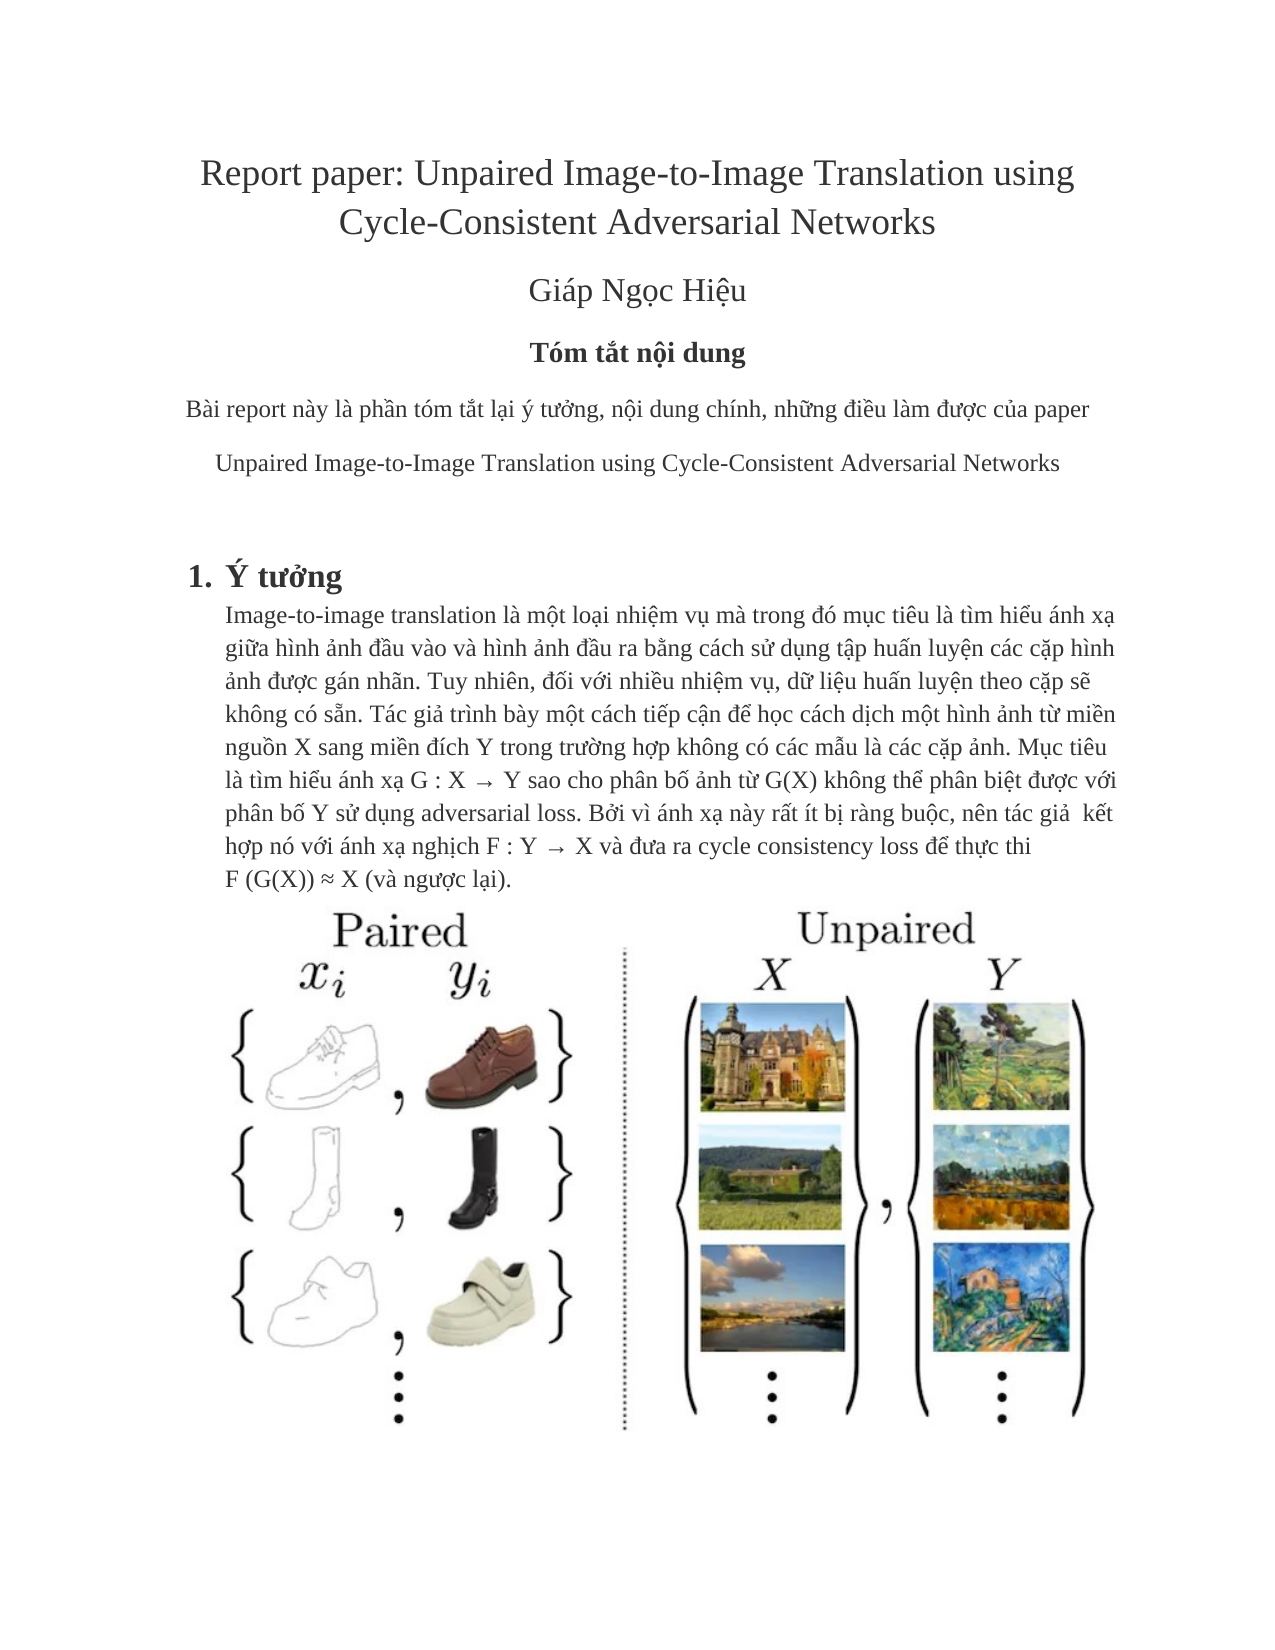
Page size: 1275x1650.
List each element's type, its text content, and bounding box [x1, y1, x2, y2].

text Bài report này là phần tóm tắt lại ý tưởng, nội dung chính, những điều làm được của paper [150, 394, 1125, 423]
list F (G(X)) ≈ X (và ngược lại). [225, 864, 1125, 893]
picture [225, 897, 1100, 1432]
text Giáp Ngọc Hiệu [150, 270, 1125, 308]
text Report paper: Unpaired Image-to-Image Translation using Cycle-Consistent Adversarial Networks [150, 150, 1125, 243]
text Unpaired Image-to-Image Translation using Cycle-Consistent Adversarial Networks [150, 448, 1125, 477]
list Ý tưởng [187, 556, 1125, 594]
text Tóm tắt nội dung [150, 335, 1125, 368]
list Image-to-image translation là một loại nhiệm vụ mà trong đó mục tiêu là tìm hiểu ánh xạ giữa hình ảnh đầu vào và hình ảnh đầu ra bằng cách sử dụng tập huấn luyện các cặp hình ảnh được gán nhãn. Tuy nhiên, đối với nhiều nhiệm vụ, dữ liệu huấn luyện theo cặp sẽ không có sẵn. Tác giả trình bày một cách tiếp cận để học cách dịch một hình ảnh từ miền nguồn X sang miền đích Y trong trường hợp không có các mẫu là các cặp ảnh. Mục tiêu là tìm hiểu ánh xạ G : X → Y sao cho phân bố ảnh từ G(X) không thể phân biệt được với phân bố Y sử dụng adversarial loss. Bởi vì ánh xạ này rất ít bị ràng buộc, nên tác giả kết hợp nó với ánh xạ nghịch F : Y → X và đưa ra cycle consistency loss để thực thi [225, 600, 1125, 860]
